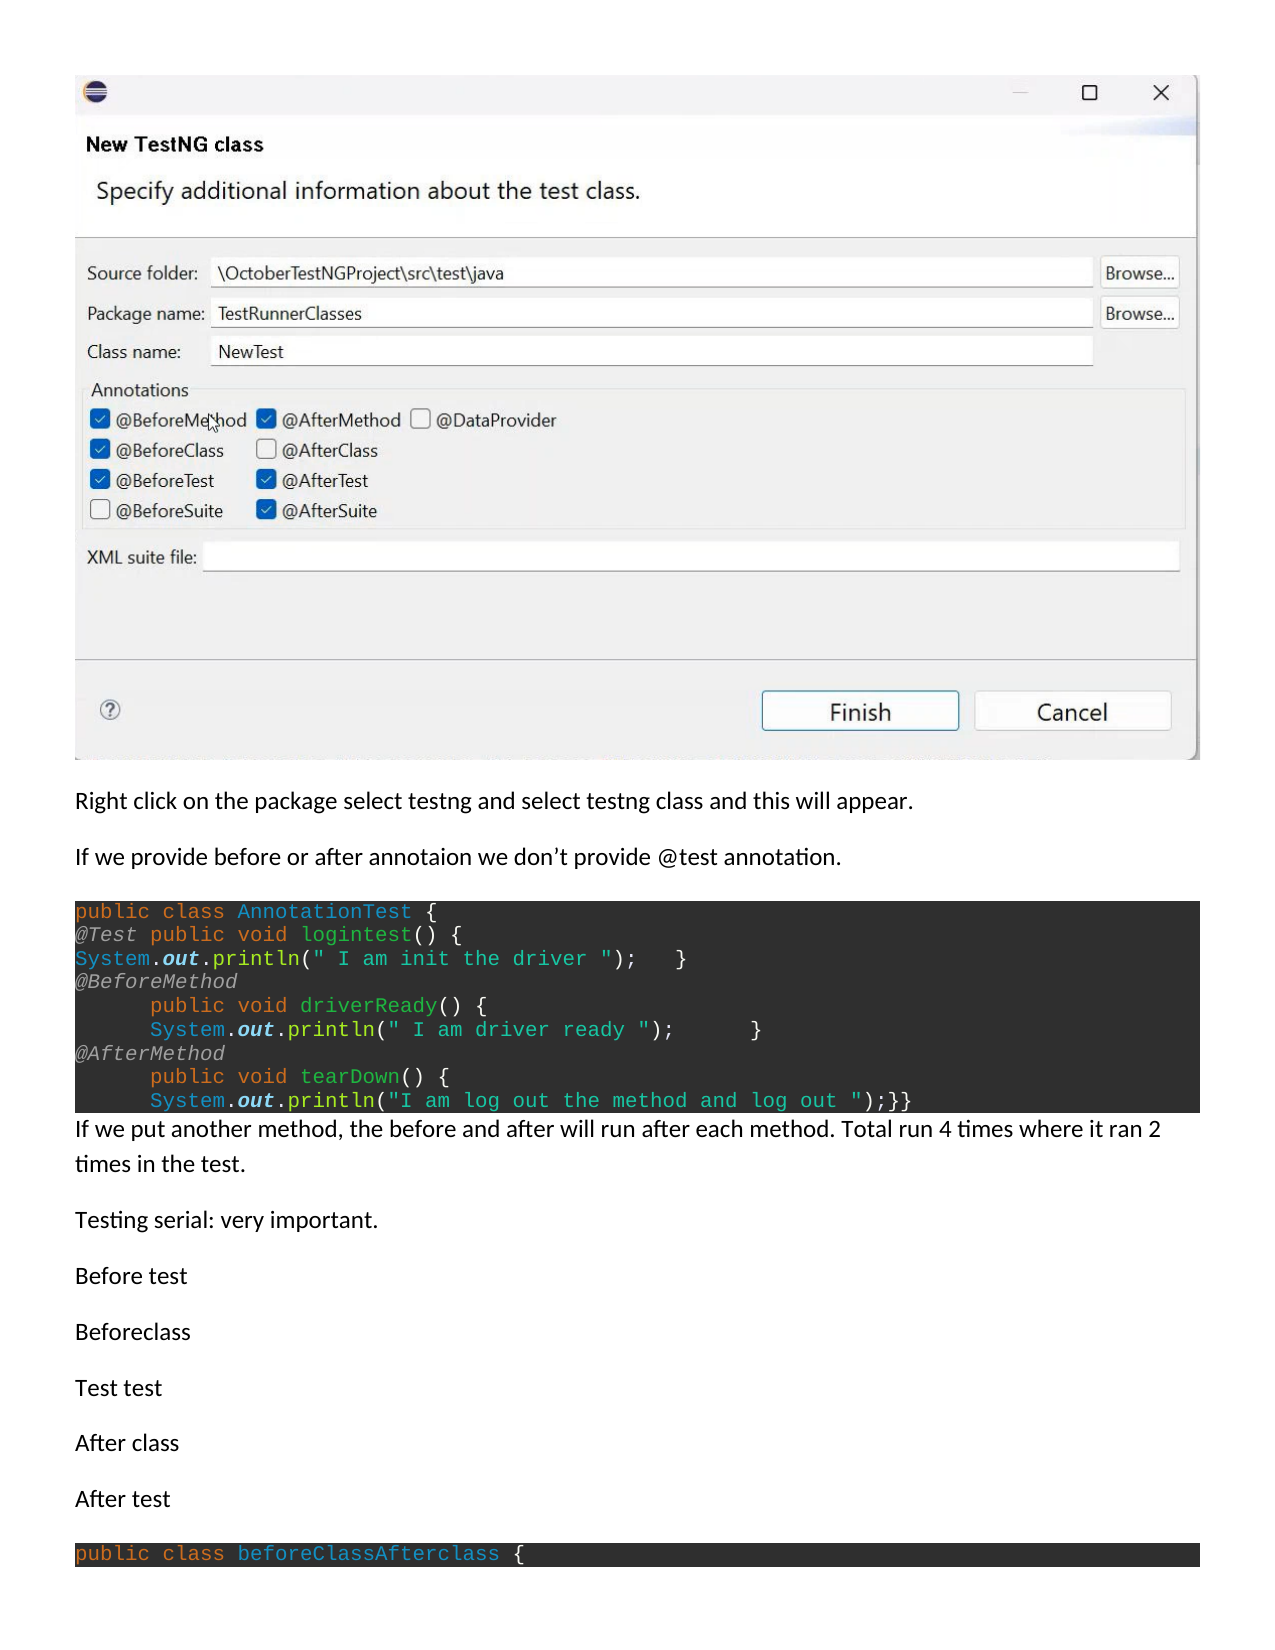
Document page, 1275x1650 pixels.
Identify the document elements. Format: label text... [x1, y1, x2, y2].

text Before test [75, 1260, 1200, 1291]
text System.out.println("I am log out the method and log out ");}} [75, 1090, 1200, 1113]
picture [75, 75, 1200, 760]
text public class AnnotationTest { [75, 901, 1200, 924]
text Testing serial: very important. [75, 1204, 1200, 1235]
text Beforeclass [75, 1316, 1200, 1346]
text @AfterMethod [75, 1042, 1200, 1066]
text Right click on the package select testng and select testng class and this will appear. [75, 785, 1200, 815]
text After class [75, 1428, 1200, 1458]
text Test test [75, 1372, 1200, 1402]
text public void driverReady() { [75, 995, 1200, 1019]
text System.out.println(" I am init the driver "); } [75, 948, 1200, 972]
text public class beforeClassAfterclass { [75, 1543, 1200, 1567]
text @Test public void logintest() { [75, 924, 1200, 948]
text @BeforeMethod [75, 972, 1200, 995]
text If we put another method, the before and after will run after each method. Total run 4 times where it ran 2 times in the test. [75, 1113, 1200, 1179]
text public void tearDown() { [75, 1066, 1200, 1090]
text If we provide before or after annotaion we don’t provide @test annotation. [75, 841, 1200, 871]
text System.out.println(" I am driver ready "); } [75, 1019, 1200, 1042]
text After test [75, 1483, 1200, 1514]
